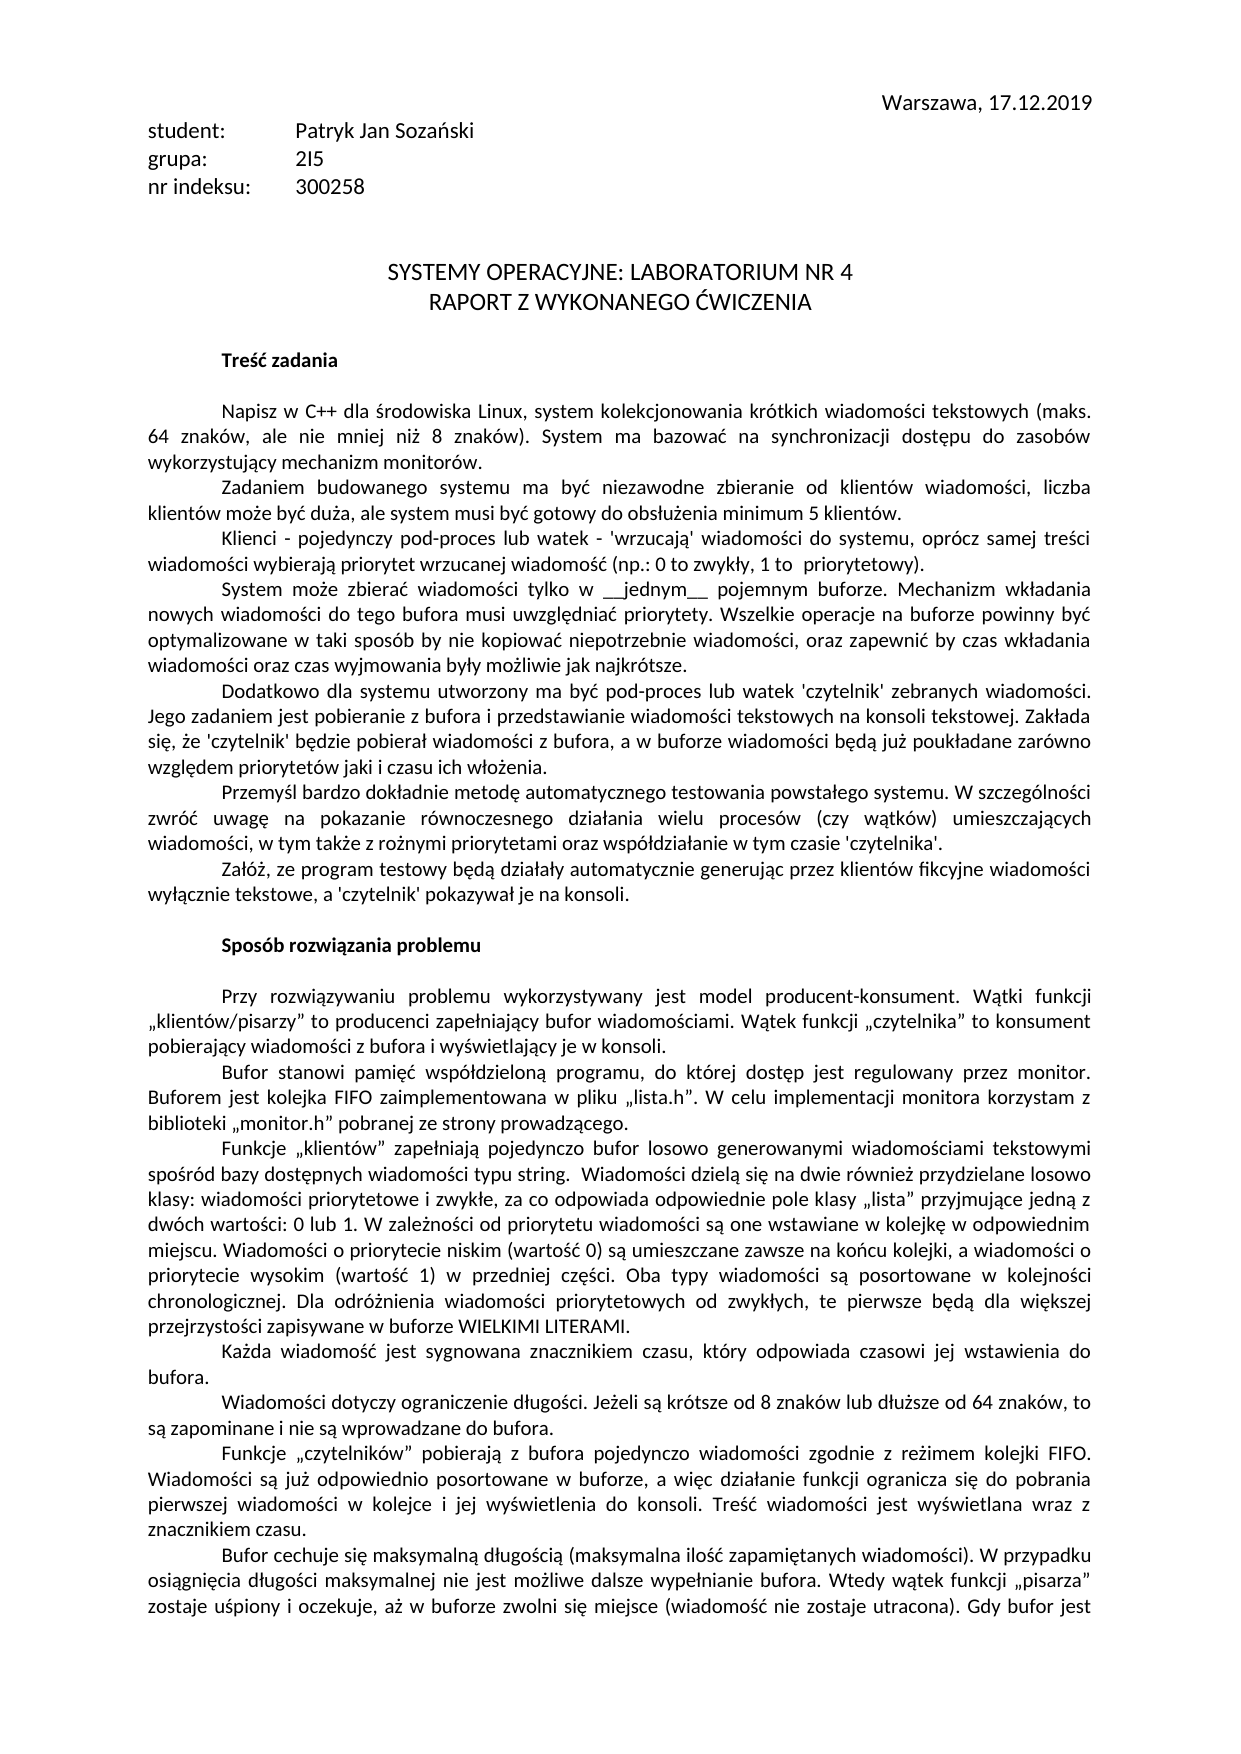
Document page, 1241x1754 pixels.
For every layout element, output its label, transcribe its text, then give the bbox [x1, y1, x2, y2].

text RAPORT Z WYKONANEGO ĆWICZENIA [148, 286, 1093, 317]
text Załóż, ze program testowy będą działały automatycznie generując przez klientów fikcyjne wiadomości wyłącznie tekstowe, a 'czytelnik' pokazywał je na konsoli. [148, 856, 1093, 907]
text Dodatkowo dla systemu utworzony ma być pod-proces lub watek 'czytelnik' zebranych wiadomości. Jego zadaniem jest pobieranie z bufora i przedstawianie wiadomości tekstowych na konsoli tekstowej. Zakłada się, że 'czytelnik' będzie pobierał wiadomości z bufora, a w buforze wiadomości będą już poukładane zarówno względem priorytetów jaki i czasu ich włożenia. [148, 678, 1093, 779]
text Funkcje „czytelników” pobierają z bufora pojedynczo wiadomości zgodnie z reżimem kolejki FIFO. Wiadomości są już odpowiednio posortowane w buforze, a więc działanie funkcji ogranicza się do pobrania pierwszej wiadomości w kolejce i jej wyświetlenia do konsoli. Treść wiadomości jest wyświetlana wraz z znacznikiem czasu. [148, 1440, 1093, 1542]
text nr indeksu: 300258 [148, 172, 1093, 200]
text Bufor stanowi pamięć współdzieloną programu, do której dostęp jest regulowany przez monitor. Buforem jest kolejka FIFO zaimplementowana w pliku „lista.h”. W celu implementacji monitora korzystam z biblioteki „monitor.h” pobranej ze strony prowadzącego. [148, 1059, 1093, 1135]
text System może zbierać wiadomości tylko w __jednym__ pojemnym buforze. Mechanizm wkładania nowych wiadomości do tego bufora musi uwzględniać priorytety. Wszelkie operacje na buforze powinny być optymalizowane w taki sposób by nie kopiować niepotrzebnie wiadomości, oraz zapewnić by czas wkładania wiadomości oraz czas wyjmowania były możliwie jak najkrótsze. [148, 576, 1093, 678]
text Przy rozwiązywaniu problemu wykorzystywany jest model producent-konsument. Wątki funkcji „klientów/pisarzy” to producenci zapełniający bufor wiadomościami. Wątek funkcji „czytelnika” to konsument pobierający wiadomości z bufora i wyświetlający je w konsoli. [148, 983, 1093, 1059]
text Warszawa, 17.12.2019 [148, 88, 1093, 116]
text grupa: 2I5 [148, 144, 1093, 172]
text Funkcje „klientów” zapełniają pojedynczo bufor losowo generowanymi wiadomościami tekstowymi spośród bazy dostępnych wiadomości typu string. Wiadomości dzielą się na dwie również przydzielane losowo klasy: wiadomości priorytetowe i zwykłe, za co odpowiada odpowiednie pole klasy „lista” przyjmujące jedną z dwóch wartości: 0 lub 1. W zależności od priorytetu wiadomości są one wstawiane w kolejkę w odpowiednim miejscu. Wiadomości o priorytecie niskim (wartość 0) są umieszczane zawsze na końcu kolejki, a wiadomości o priorytecie wysokim (wartość 1) w przedniej części. Oba typy wiadomości są posortowane w kolejności chronologicznej. Dla odróżnienia wiadomości priorytetowych od zwykłych, te pierwsze będą dla większej przejrzystości zapisywane w buforze WIELKIMI LITERAMI. [148, 1135, 1093, 1339]
text Sposób rozwiązania problemu [148, 932, 1093, 957]
text Napisz w C++ dla środowiska Linux, system kolekcjonowania krótkich wiadomości tekstowych (maks. 64 znaków, ale nie mniej niż 8 znaków). System ma bazować na synchronizacji dostępu do zasobów wykorzystujący mechanizm monitorów. [148, 398, 1093, 474]
text Treść zadania [148, 347, 1093, 373]
text student: Patryk Jan Sozański [148, 116, 1093, 144]
text Każda wiadomość jest sygnowana znacznikiem czasu, który odpowiada czasowi jej wstawienia do bufora. [148, 1339, 1093, 1389]
text Zadaniem budowanego systemu ma być niezawodne zbieranie od klientów wiadomości, liczba klientów może być duża, ale system musi być gotowy do obsłużenia minimum 5 klientów. [148, 474, 1093, 525]
text SYSTEMY OPERACYJNE: LABORATORIUM NR 4 [148, 256, 1093, 286]
text Przemyśl bardzo dokładnie metodę automatycznego testowania powstałego systemu. W szczególności zwróć uwagę na pokazanie równoczesnego działania wielu procesów (czy wątków) umieszczających wiadomości, w tym także z rożnymi priorytetami oraz współdziałanie w tym czasie 'czytelnika'. [148, 779, 1093, 856]
text Wiadomości dotyczy ograniczenie długości. Jeżeli są krótsze od 8 znaków lub dłuższe od 64 znaków, to są zapominane i nie są wprowadzane do bufora. [148, 1389, 1093, 1440]
text Klienci - pojedynczy pod-proces lub watek - 'wrzucają' wiadomości do systemu, oprócz samej treści wiadomości wybierają priorytet wrzucanej wiadomość (np.: 0 to zwykły, 1 to priorytetowy). [148, 525, 1093, 576]
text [148, 1542, 1093, 1618]
